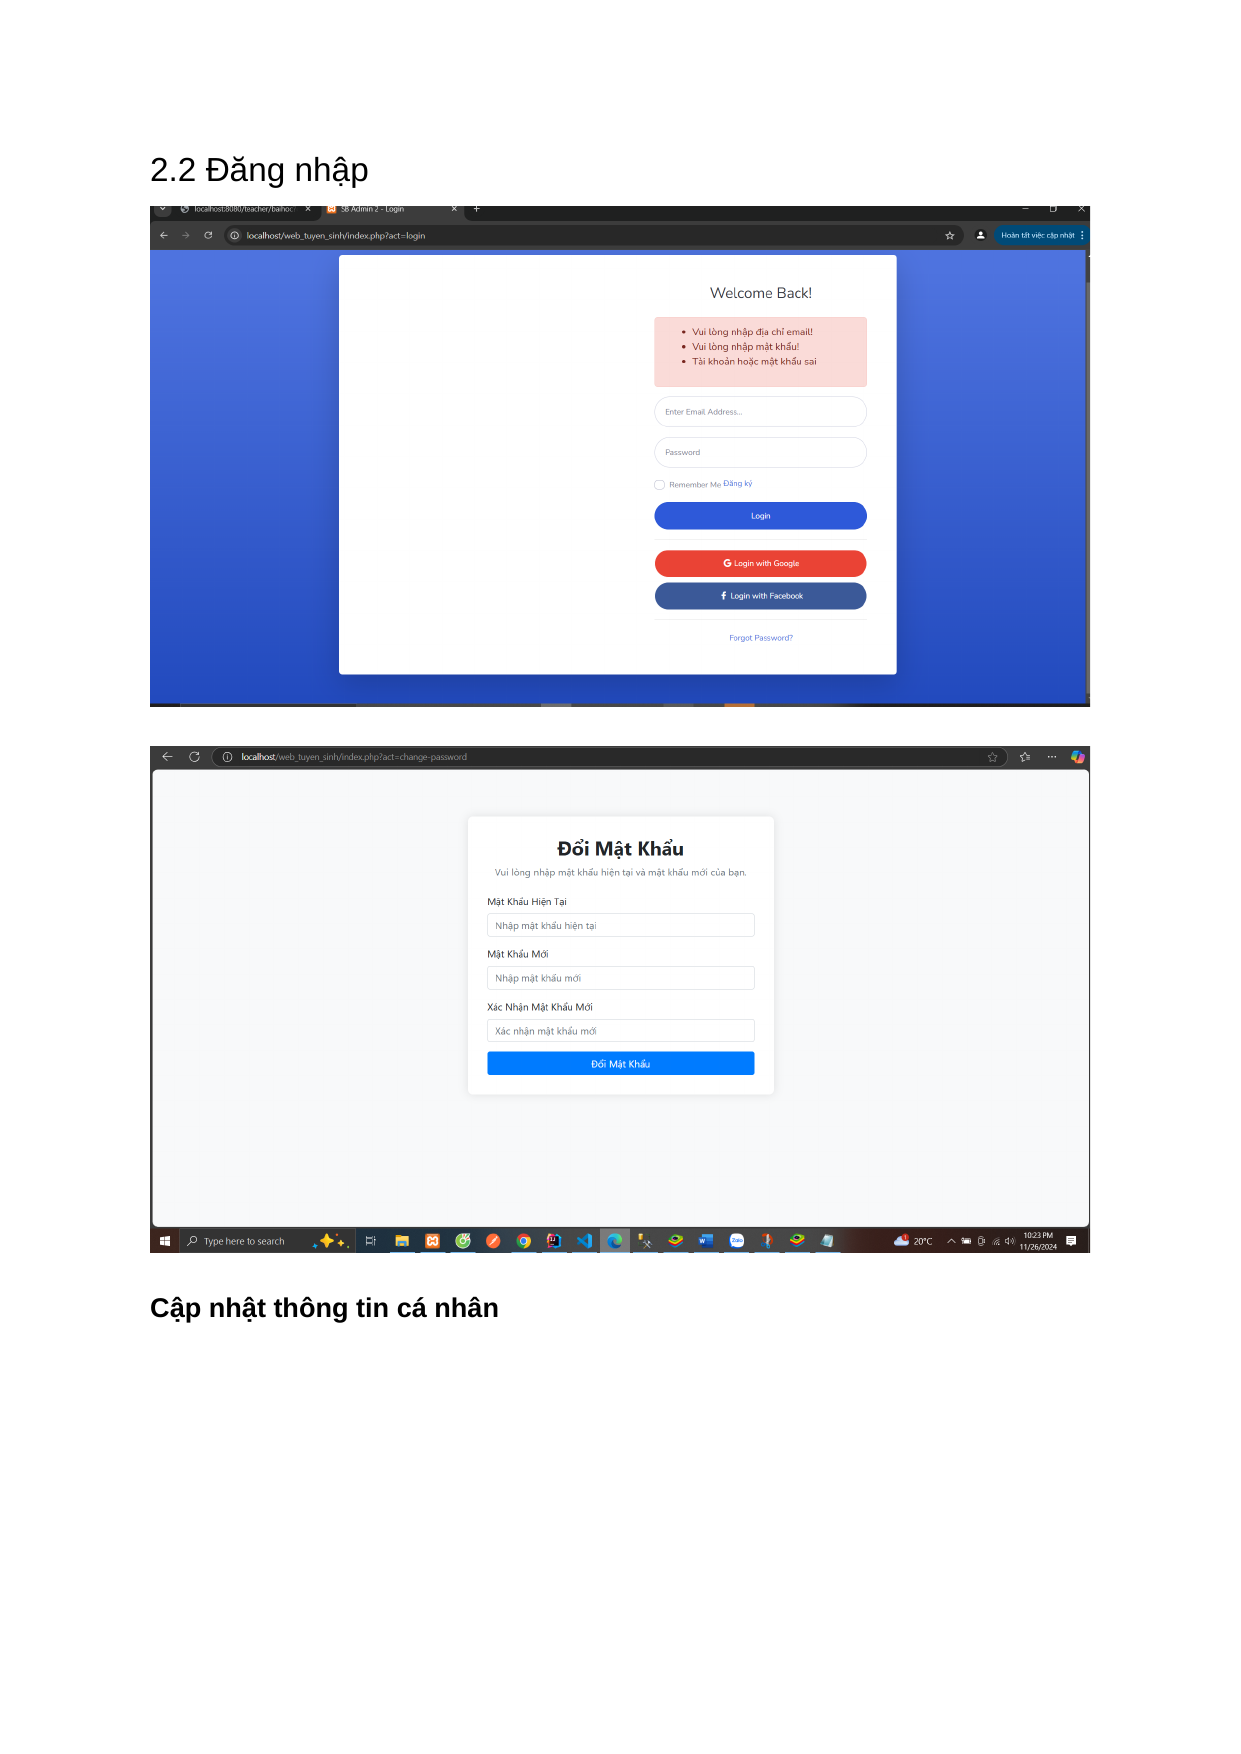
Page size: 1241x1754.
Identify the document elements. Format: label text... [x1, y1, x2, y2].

picture [150, 746, 1091, 1253]
subtitle 2.2 Đăng nhập [150, 150, 1090, 188]
text Cập nhật thông tin cá nhân [150, 1292, 1090, 1324]
picture [150, 206, 1091, 707]
